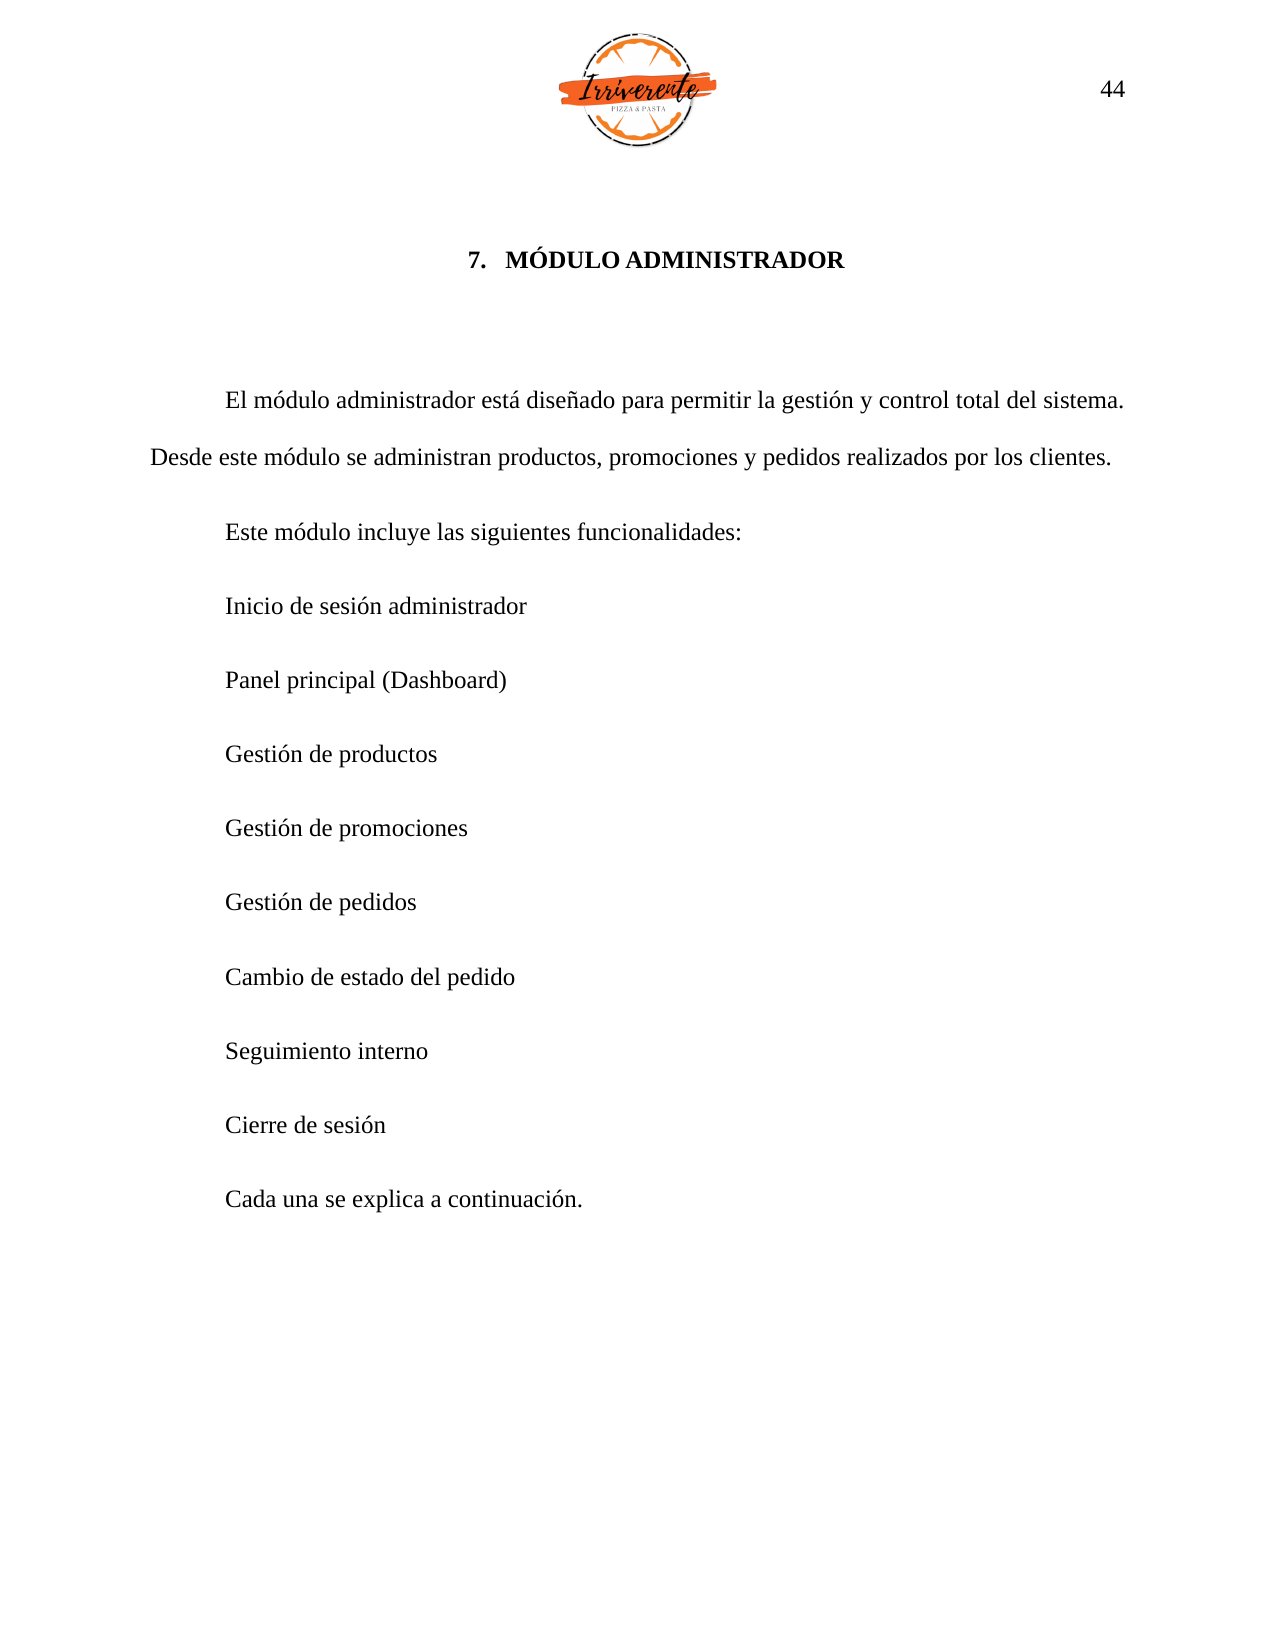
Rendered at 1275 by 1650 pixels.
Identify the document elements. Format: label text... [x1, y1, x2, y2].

text Panel principal (Dashboard) [150, 665, 1125, 694]
picture [558, 32, 717, 150]
text Gestión de promociones [150, 813, 1125, 842]
text Este módulo incluye las siguientes funcionalidades: [150, 517, 1125, 545]
text Cambio de estado del pedido [150, 962, 1125, 990]
text El módulo administrador está diseñado para permitir la gestión y control total del sistema. Desde este módulo se administran productos, promociones y pedidos realizados por los clientes. [150, 385, 1125, 471]
text Gestión de pedidos [150, 887, 1125, 916]
text Cierre de sesión [150, 1110, 1125, 1139]
text Cada una se explica a continuación. [150, 1184, 1125, 1213]
text Seguimiento interno [150, 1036, 1125, 1064]
text Gestión de productos [150, 739, 1125, 768]
subtitle MÓDULO ADMINISTRADOR [187, 245, 1125, 274]
text Inicio de sesión administrador [150, 591, 1125, 619]
